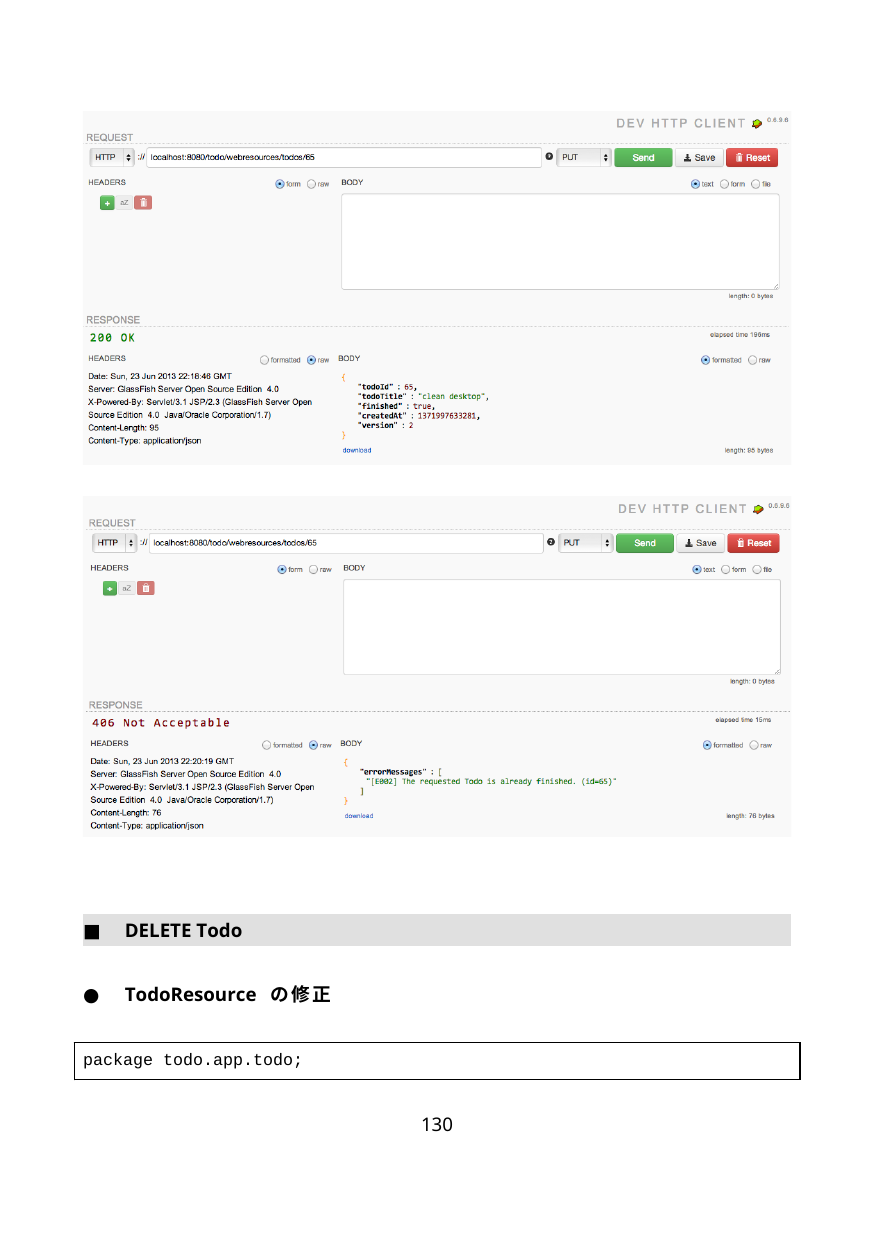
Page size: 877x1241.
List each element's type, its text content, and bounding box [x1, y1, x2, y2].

subtitle DELETE Todo [83, 914, 791, 946]
subtitle TodoResourceの修正 [83, 978, 791, 1010]
picture [82, 111, 792, 465]
text package todo.app.todo; [75, 1043, 799, 1079]
picture [82, 496, 792, 837]
